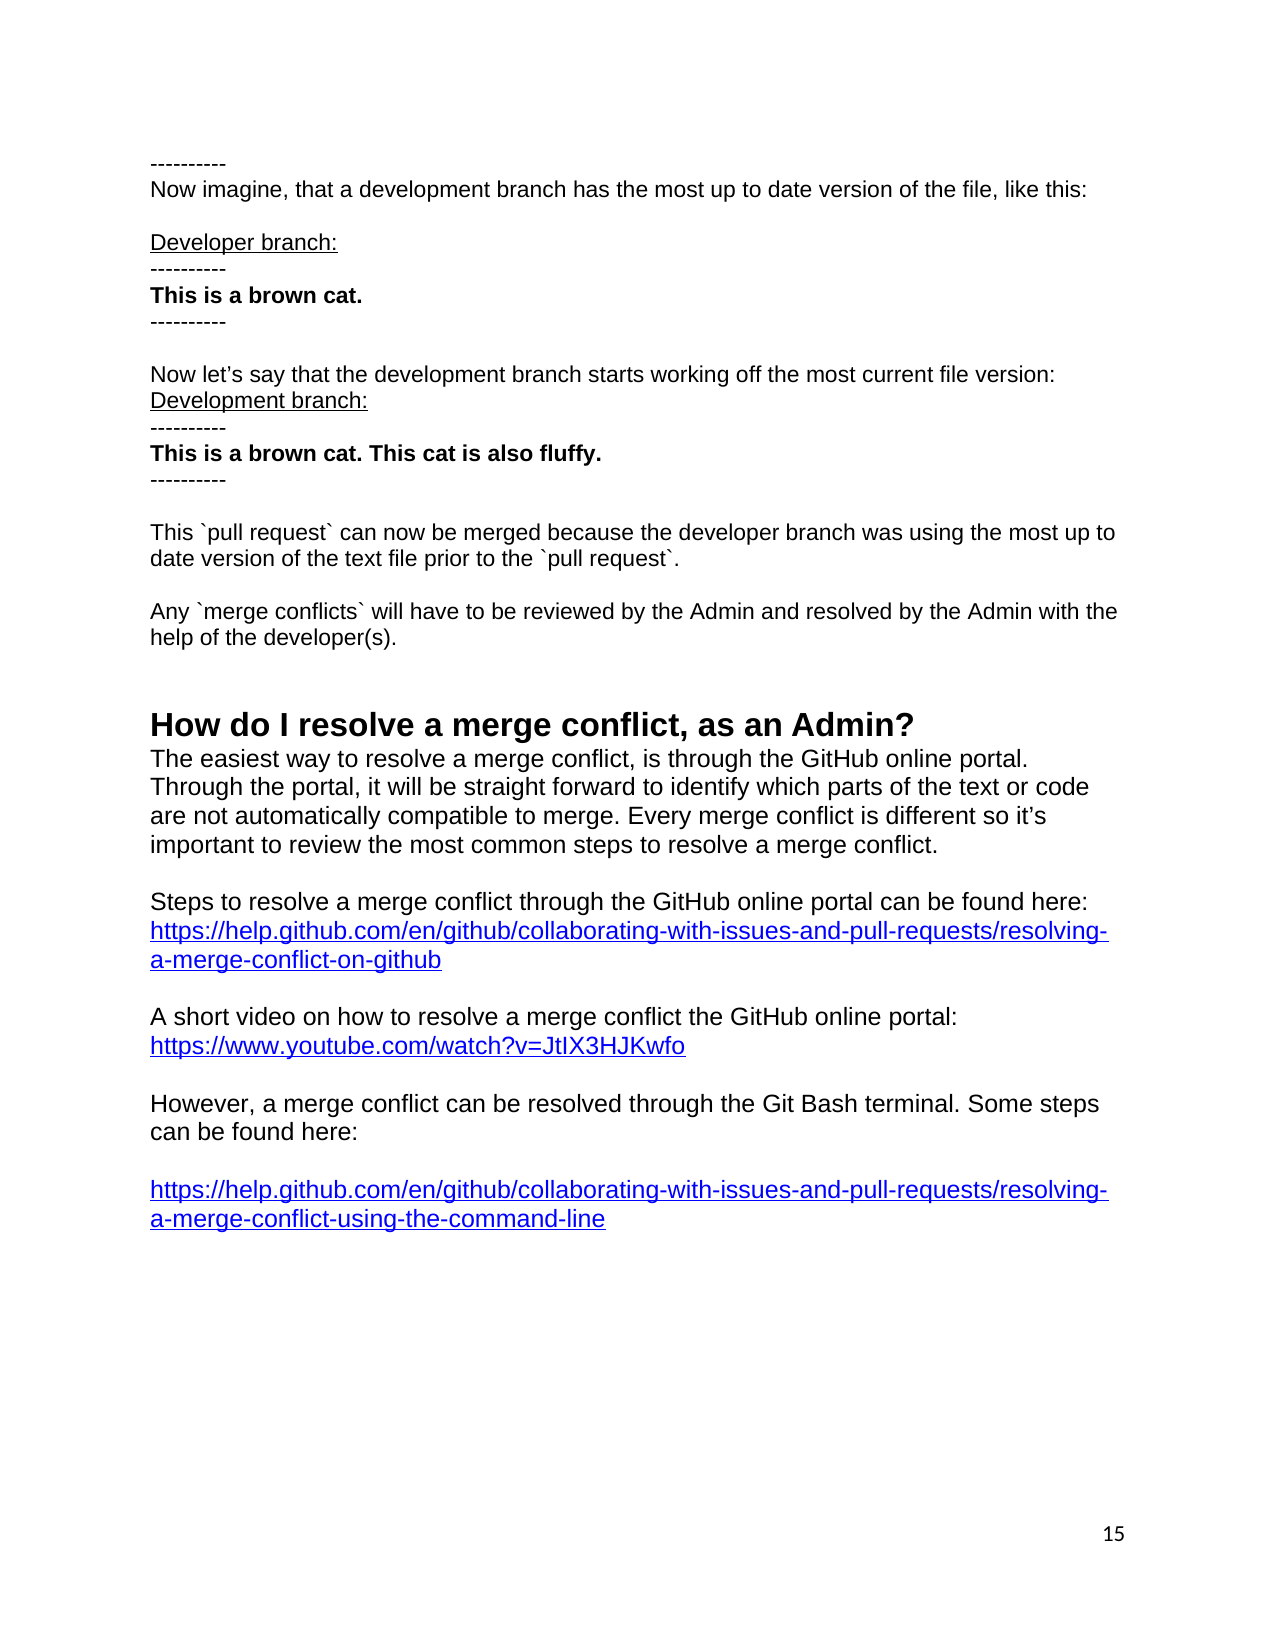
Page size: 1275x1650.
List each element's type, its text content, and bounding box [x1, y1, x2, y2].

text Development branch: [150, 387, 1125, 413]
text How do I resolve a merge conflict, as an Admin? [150, 705, 1125, 743]
text https://help.github.com/en/github/collaborating-with-issues-and-pull-requests/resolving-a-merge-conflict-on-github [150, 916, 1125, 973]
text However, a merge conflict can be resolved through the Git Bash terminal. Some steps can be found here: [150, 1088, 1125, 1146]
text A short video on how to resolve a merge conflict the GitHub online portal: [150, 1002, 1125, 1031]
text The easiest way to resolve a merge conflict, is through the GitHub online portal. Through the portal, it will be straight forward to identify which parts of the text or code are not automatically compatible to merge. Every merge conflict is different so it’s important to review the most common steps to resolve a merge conflict. [150, 743, 1125, 858]
text ---------- [150, 150, 1125, 176]
text ---------- [150, 413, 1125, 440]
text This is a brown cat. This cat is also fluffy. [150, 440, 1125, 466]
text https://help.github.com/en/github/collaborating-with-issues-and-pull-requests/resolving-a-merge-conflict-using-the-command-line [150, 1175, 1125, 1232]
text Any `merge conflicts` will have to be reviewed by the Admin and resolved by the Admin with the help of the developer(s). [150, 598, 1125, 651]
text Now let’s say that the development branch starts working off the most current file version: [150, 361, 1125, 387]
text ---------- [150, 466, 1125, 493]
text This is a brown cat. [150, 282, 1125, 308]
text This `pull request` can now be merged because the developer branch was using the most up to date version of the text file prior to the `pull request`. [150, 519, 1125, 572]
text ---------- [150, 308, 1125, 334]
text Steps to resolve a merge conflict through the GitHub online portal can be found here: [150, 887, 1125, 916]
text ---------- [150, 255, 1125, 282]
text Now imagine, that a development branch has the most up to date version of the file, like this: [150, 176, 1125, 203]
text https://www.youtube.com/watch?v=JtIX3HJKwfo [150, 1031, 1125, 1060]
text Developer branch: [150, 229, 1125, 255]
